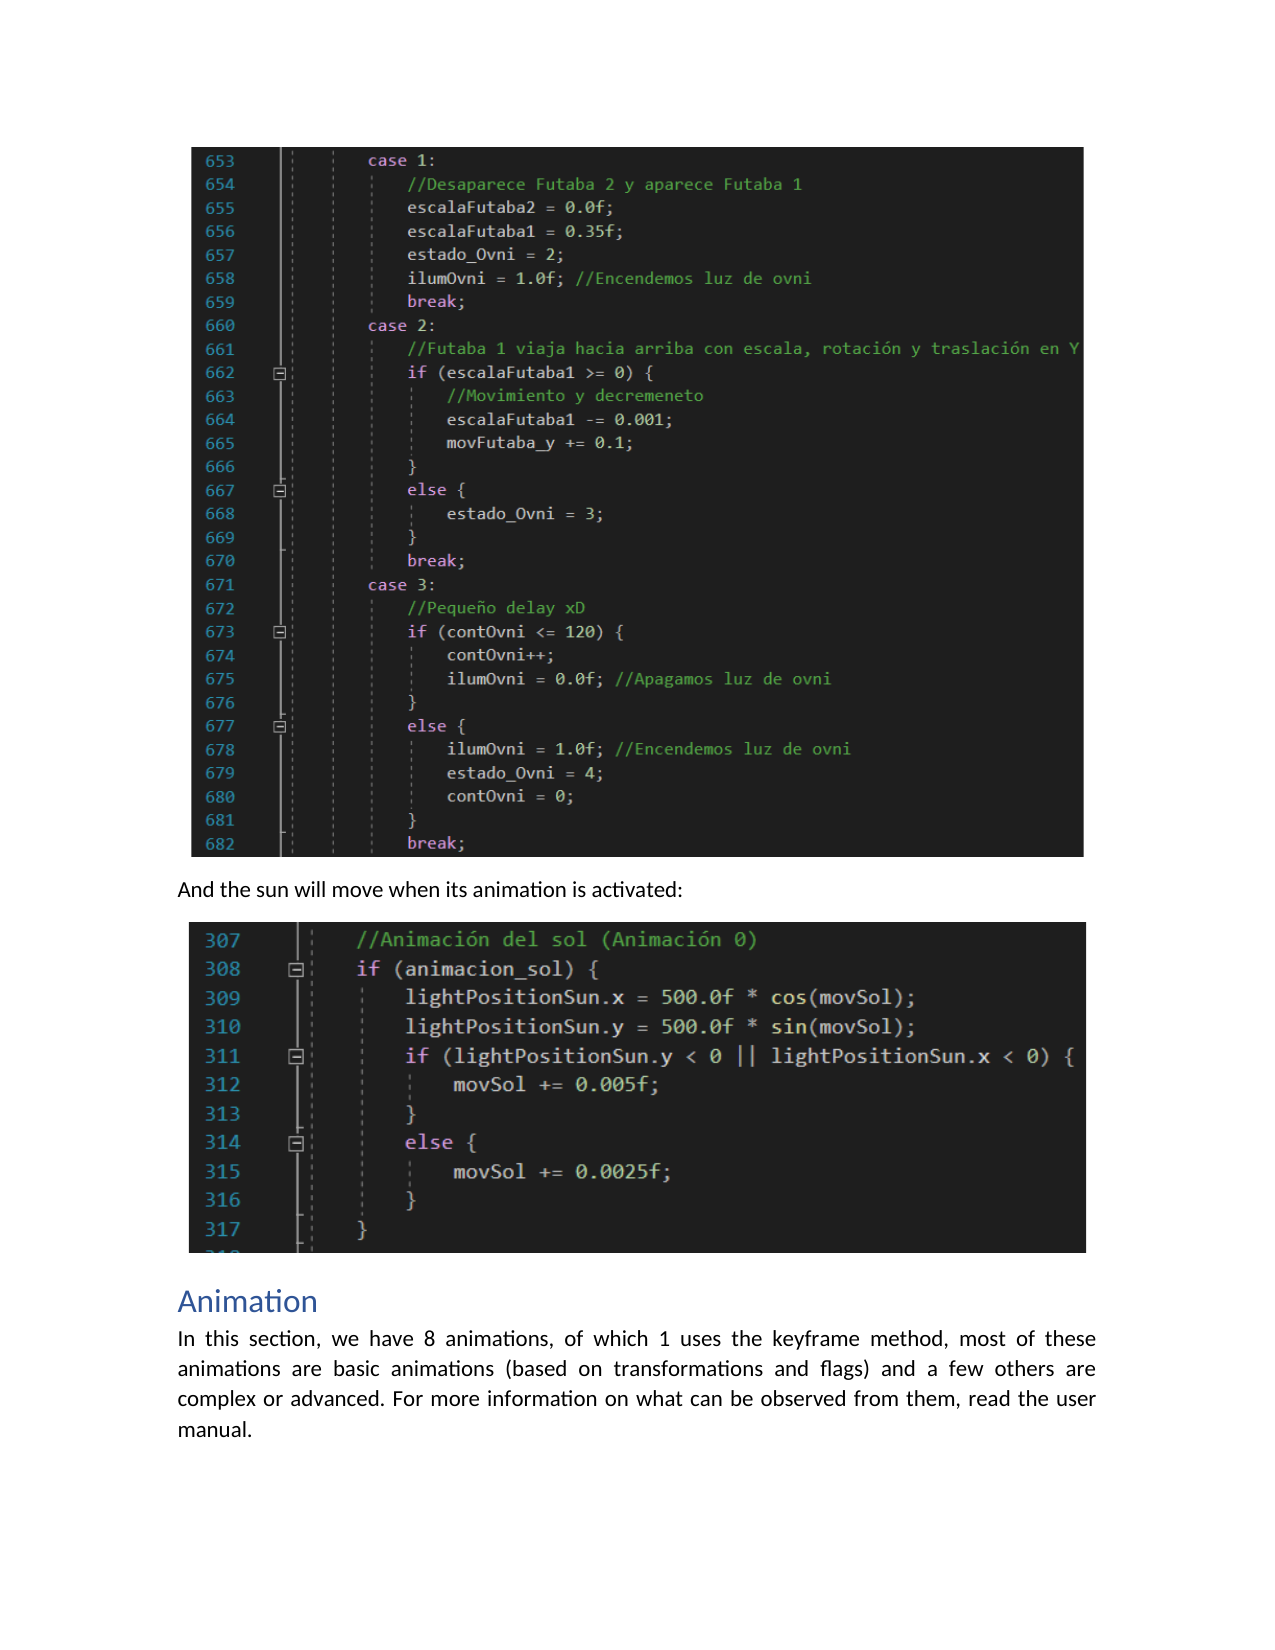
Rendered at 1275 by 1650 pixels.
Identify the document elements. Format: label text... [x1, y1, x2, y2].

picture [191, 147, 1084, 857]
text And the sun will move when its animation is activated: [177, 876, 1098, 903]
text In this section, we have 8 animations, of which 1 uses the keyframe method, most of these animations are basic animations (based on transformations and flags) and a few others are complex or advanced. For more information on what can be observed from them, read the user manual. [177, 1324, 1098, 1443]
picture [188, 922, 1087, 1253]
subtitle Animation [177, 1280, 1098, 1321]
